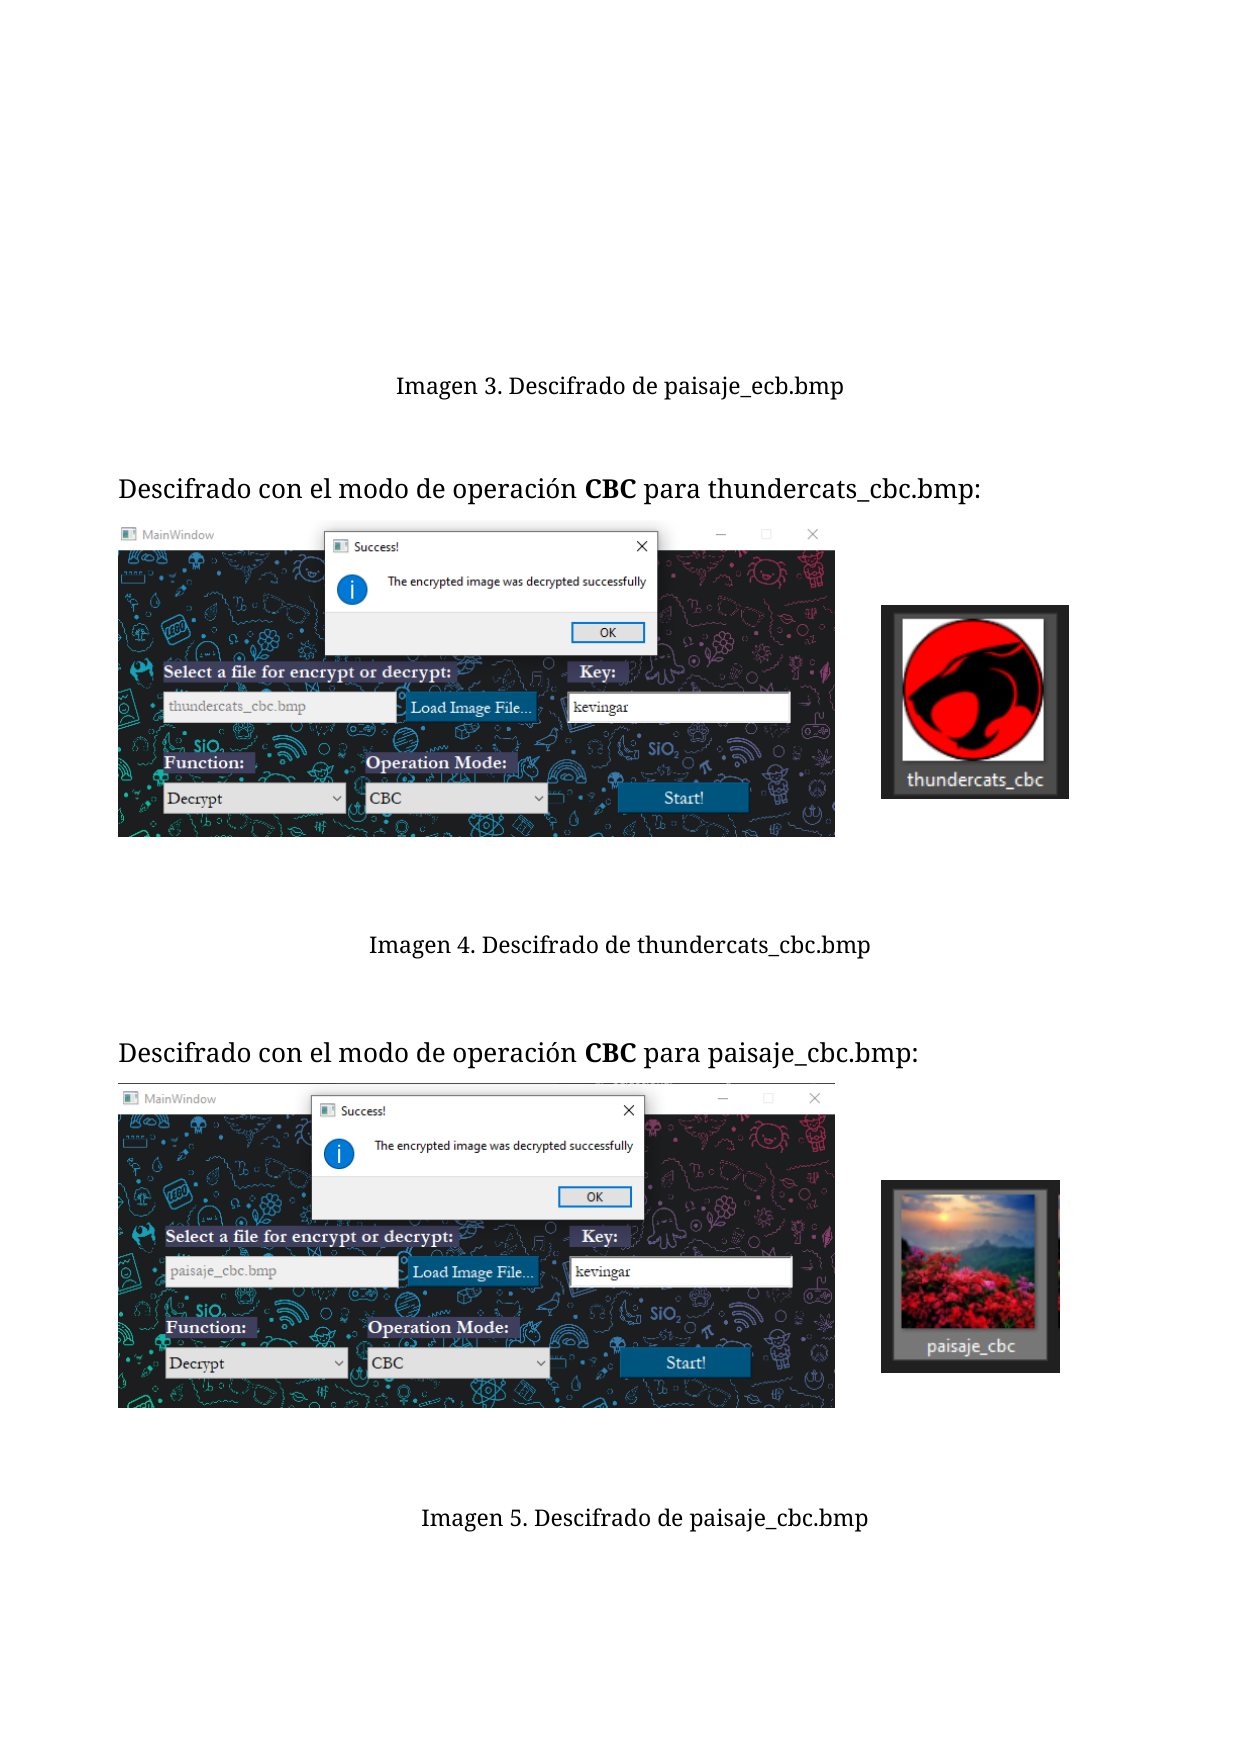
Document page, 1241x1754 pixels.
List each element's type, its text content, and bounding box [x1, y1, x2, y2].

picture [881, 1180, 1060, 1373]
picture [881, 605, 1069, 799]
picture [118, 1083, 835, 1408]
text Imagen 3. Descifrado de paisaje_ecb.bmp [118, 370, 1122, 401]
text Imagen 4. Descifrado de thundercats_cbc.bmp [118, 929, 1122, 961]
text Descifrado con el modo de operación CBC para thundercats_cbc.bmp: [118, 471, 1122, 507]
text Imagen 5. Descifrado de paisaje_cbc.bmp [118, 1502, 1122, 1533]
picture [118, 520, 835, 837]
text Descifrado con el modo de operación CBC para paisaje_cbc.bmp: [118, 1035, 1122, 1070]
